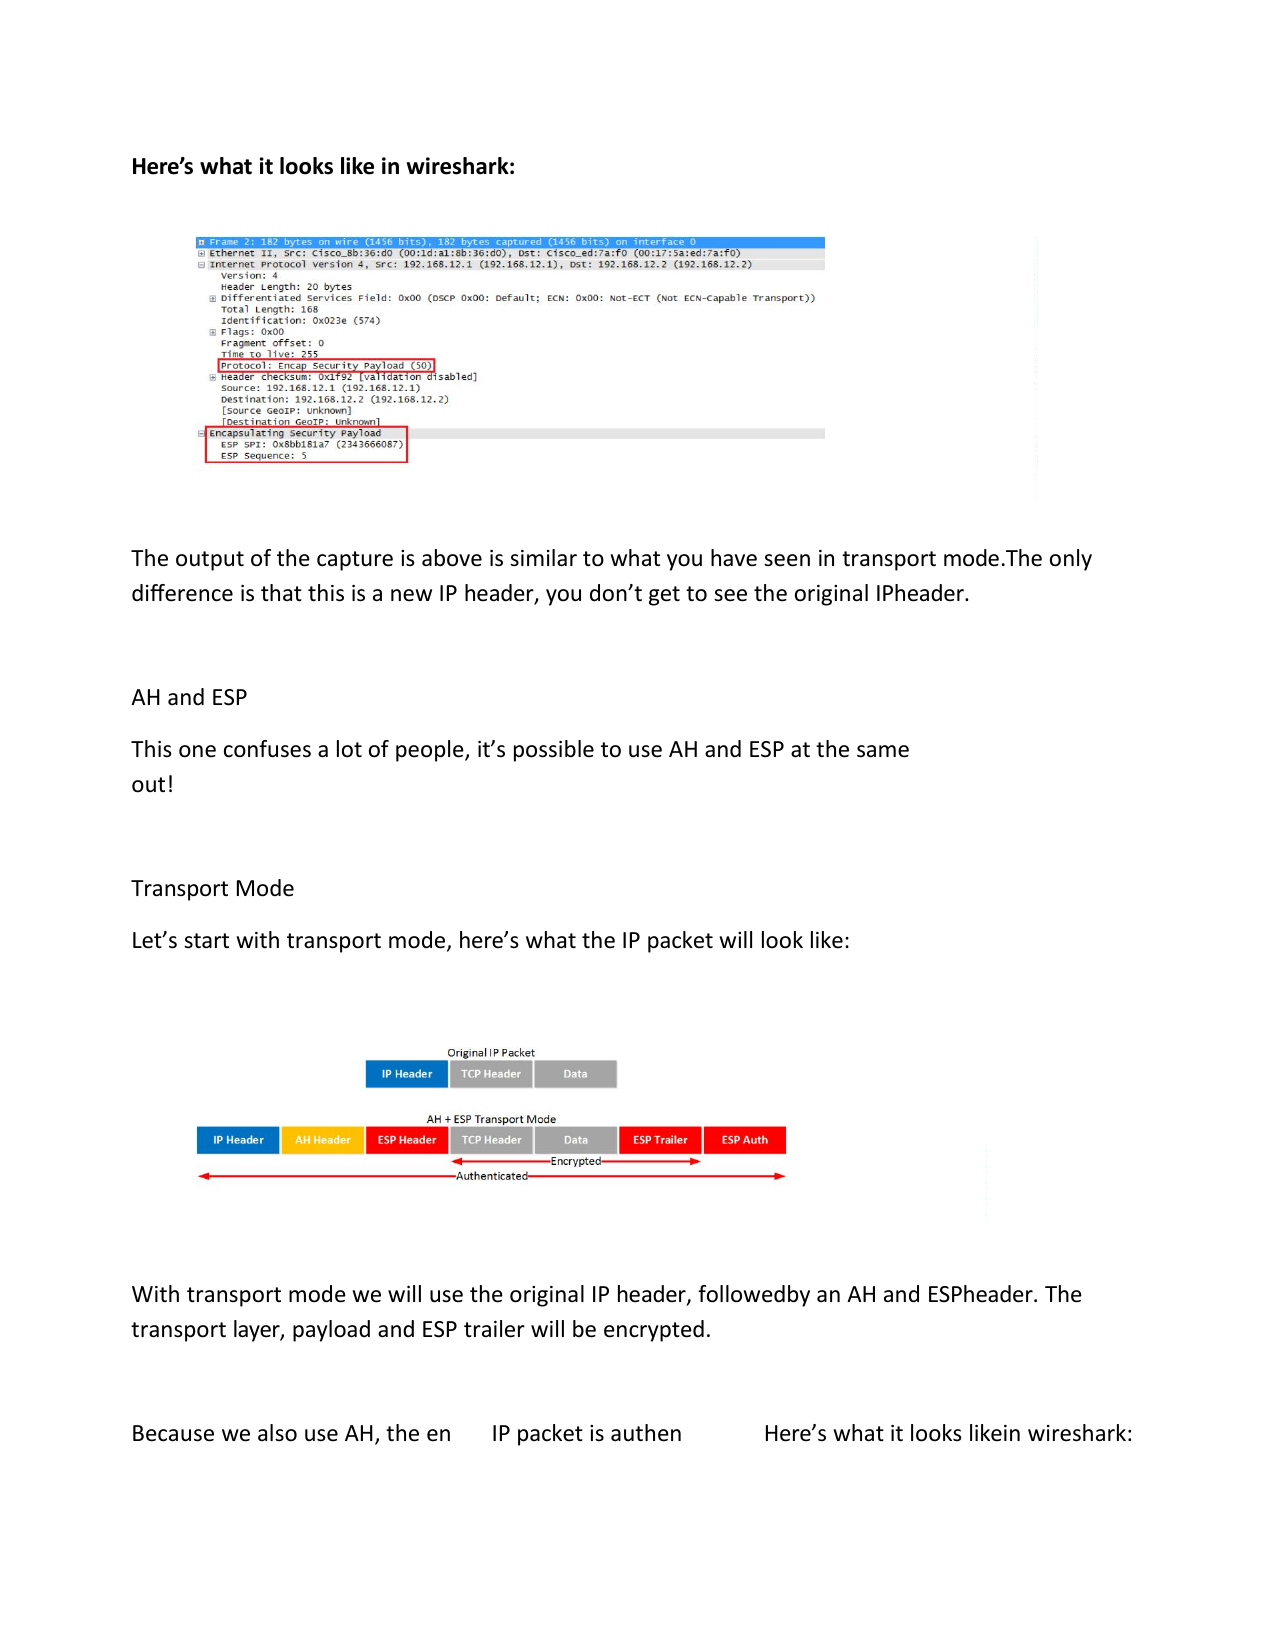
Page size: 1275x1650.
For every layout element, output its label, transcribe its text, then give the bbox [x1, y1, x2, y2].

text Transport Mode [131, 872, 319, 903]
text Here’s what it looks like in wireshark: [131, 150, 542, 181]
text AH and ESP [131, 681, 272, 712]
picture [195, 236, 1038, 542]
text This one confuses a lot of people, it’s possible to use AH and ESP at the same [131, 733, 934, 763]
text The output of the capture is above is similar to what you have seen in transport mode.The only [131, 542, 1116, 572]
text Let’s start with transport mode, here’s what the IP packet will look like: [131, 924, 873, 955]
text IP packet is authen [491, 1417, 707, 1448]
picture [196, 1047, 987, 1228]
text transport layer, payload and ESP trailer will be encrypted. [131, 1313, 1105, 1344]
text Because we also use AH, the en [131, 1417, 476, 1448]
text out! [131, 768, 934, 799]
text With transport mode we will use the original IP header, followedby an AH and ESPheader. The [131, 1278, 1105, 1308]
text Here’s what it looks likein wireshark: [764, 1417, 1158, 1448]
text diﬀerence is that this is a new IP header, you don’t get to see the original IPheader. [131, 577, 1116, 607]
